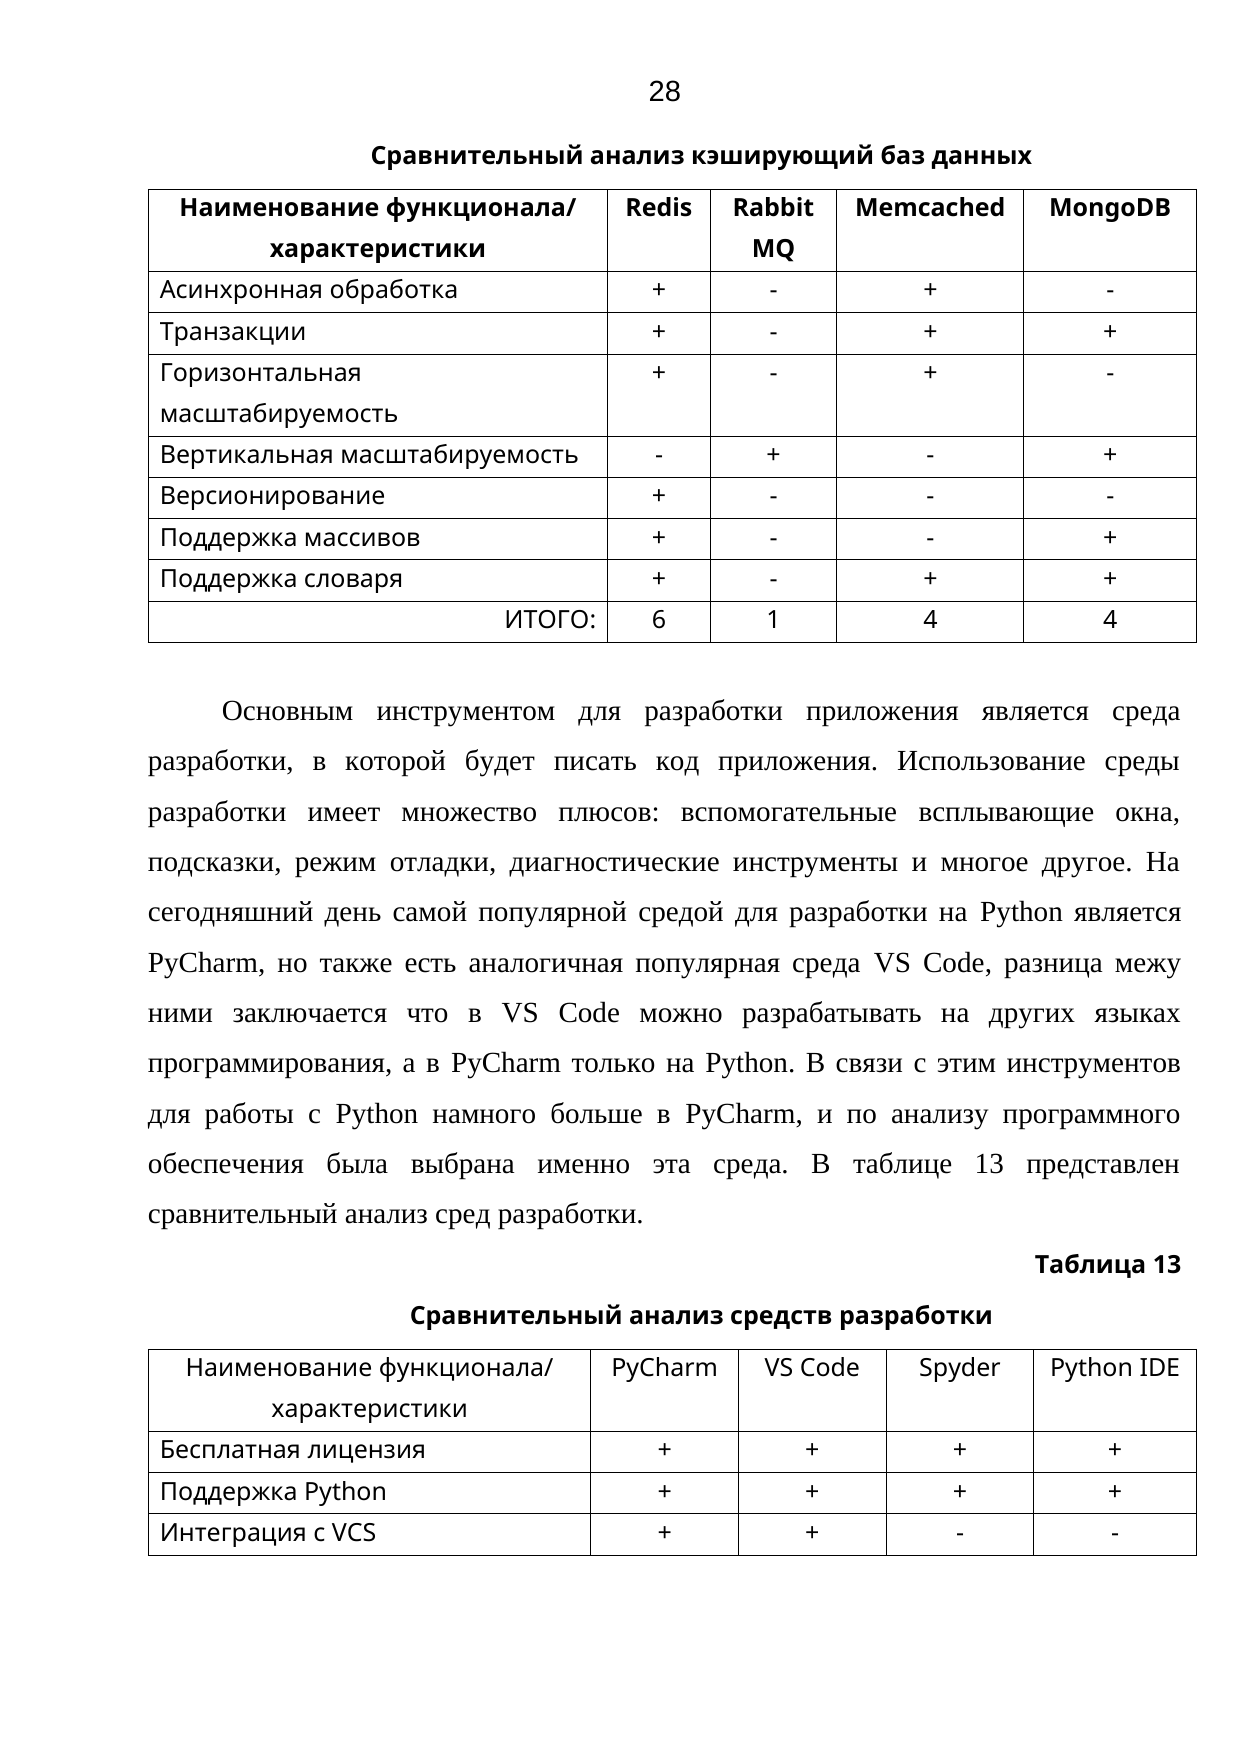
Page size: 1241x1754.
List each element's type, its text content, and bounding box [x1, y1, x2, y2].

table_cell + [608, 272, 710, 312]
table_cell + [1034, 1432, 1196, 1472]
table_header Наименование функционала/ характеристики [149, 1350, 590, 1431]
table_cell 4 [1024, 602, 1196, 642]
table_header PyCharm [591, 1350, 738, 1431]
table_cell - [711, 560, 836, 601]
table_cell - [608, 437, 710, 477]
table_cell Асинхронная обработка [149, 272, 607, 312]
table_cell + [837, 355, 1023, 436]
table_cell - [711, 355, 836, 436]
table_cell + [608, 355, 710, 436]
table_cell + [608, 519, 710, 559]
table_cell + [837, 313, 1023, 353]
table_cell Интеграция с VCS [149, 1514, 590, 1554]
table_cell + [1024, 560, 1196, 601]
table_cell Горизонтальная масштабируемость [149, 355, 607, 436]
table_cell Поддержка Python [149, 1473, 590, 1513]
table_cell Поддержка словаря [149, 560, 607, 601]
table_cell + [1024, 519, 1196, 559]
text Сравнительный анализ средств разработки [148, 1298, 1181, 1332]
table_cell Поддержка массивов [149, 519, 607, 559]
table_cell + [591, 1473, 738, 1513]
table_header MongoDB [1024, 190, 1196, 271]
table_header Наименование функционала/ характеристики [149, 190, 607, 271]
table_cell - [711, 519, 836, 559]
table_cell + [608, 560, 710, 601]
table_cell ИТОГО: [149, 602, 607, 642]
table_cell 1 [711, 602, 836, 642]
table_cell + [608, 478, 710, 518]
table_header Memcached [837, 190, 1023, 271]
table_header VS Code [739, 1350, 886, 1431]
table_cell Бесплатная лицензия [149, 1432, 590, 1472]
table_cell - [1024, 478, 1196, 518]
table_cell + [837, 560, 1023, 601]
table_cell - [837, 478, 1023, 518]
table_cell - [1024, 272, 1196, 312]
table_cell + [1034, 1473, 1196, 1513]
table_cell + [739, 1432, 886, 1472]
text Основным инструментом для разработки приложения является среда разработки, в которой будет писать код приложения. Использование среды разработки имеет множество плюсов: вспомогательные всплывающие окна, подсказки, режим отладки, диагностические инструменты и многое другое. На сегодняшний день самой популярной средой для разработки на Python является PyCharm, но также есть аналогичная популярная среда VS Code, разница межу ними заключается что в VS Code можно разрабатывать на других языках программирования, а в PyCharm только на Python. В связи с этим инструментов для работы с Python намного больше в PyCharm, и по анализу программного обеспечения была выбрана именно эта среда. В таблице 13 представлен сравнительный анализ сред разработки. [148, 693, 1181, 1230]
table_cell + [887, 1432, 1033, 1472]
table_cell - [837, 519, 1023, 559]
table_header Redis [608, 190, 710, 271]
table_cell Версионирование [149, 478, 607, 518]
table_cell - [837, 437, 1023, 477]
table_cell + [591, 1432, 738, 1472]
table_cell + [1024, 437, 1196, 477]
table_cell Вертикальная масштабируемость [149, 437, 607, 477]
table_cell + [739, 1473, 886, 1513]
table_header Spyder [887, 1350, 1033, 1431]
table_cell - [1024, 355, 1196, 436]
table_cell Транзакции [149, 313, 607, 353]
table_cell + [837, 272, 1023, 312]
table_cell + [1024, 313, 1196, 353]
table_cell + [711, 437, 836, 477]
table_cell + [591, 1514, 738, 1554]
table_cell 6 [608, 602, 710, 642]
table_cell - [711, 478, 836, 518]
table_header Rabbit MQ [711, 190, 836, 271]
table_cell 4 [837, 602, 1023, 642]
text Таблица 13 [148, 1247, 1181, 1281]
table_cell - [1034, 1514, 1196, 1554]
table_cell - [711, 272, 836, 312]
table_cell - [711, 313, 836, 353]
table_header Python IDE [1034, 1350, 1196, 1431]
table_cell - [887, 1514, 1033, 1554]
table_cell + [608, 313, 710, 353]
text Сравнительный анализ кэширующий баз данных [148, 138, 1181, 172]
table_cell + [887, 1473, 1033, 1513]
table_cell + [739, 1514, 886, 1554]
